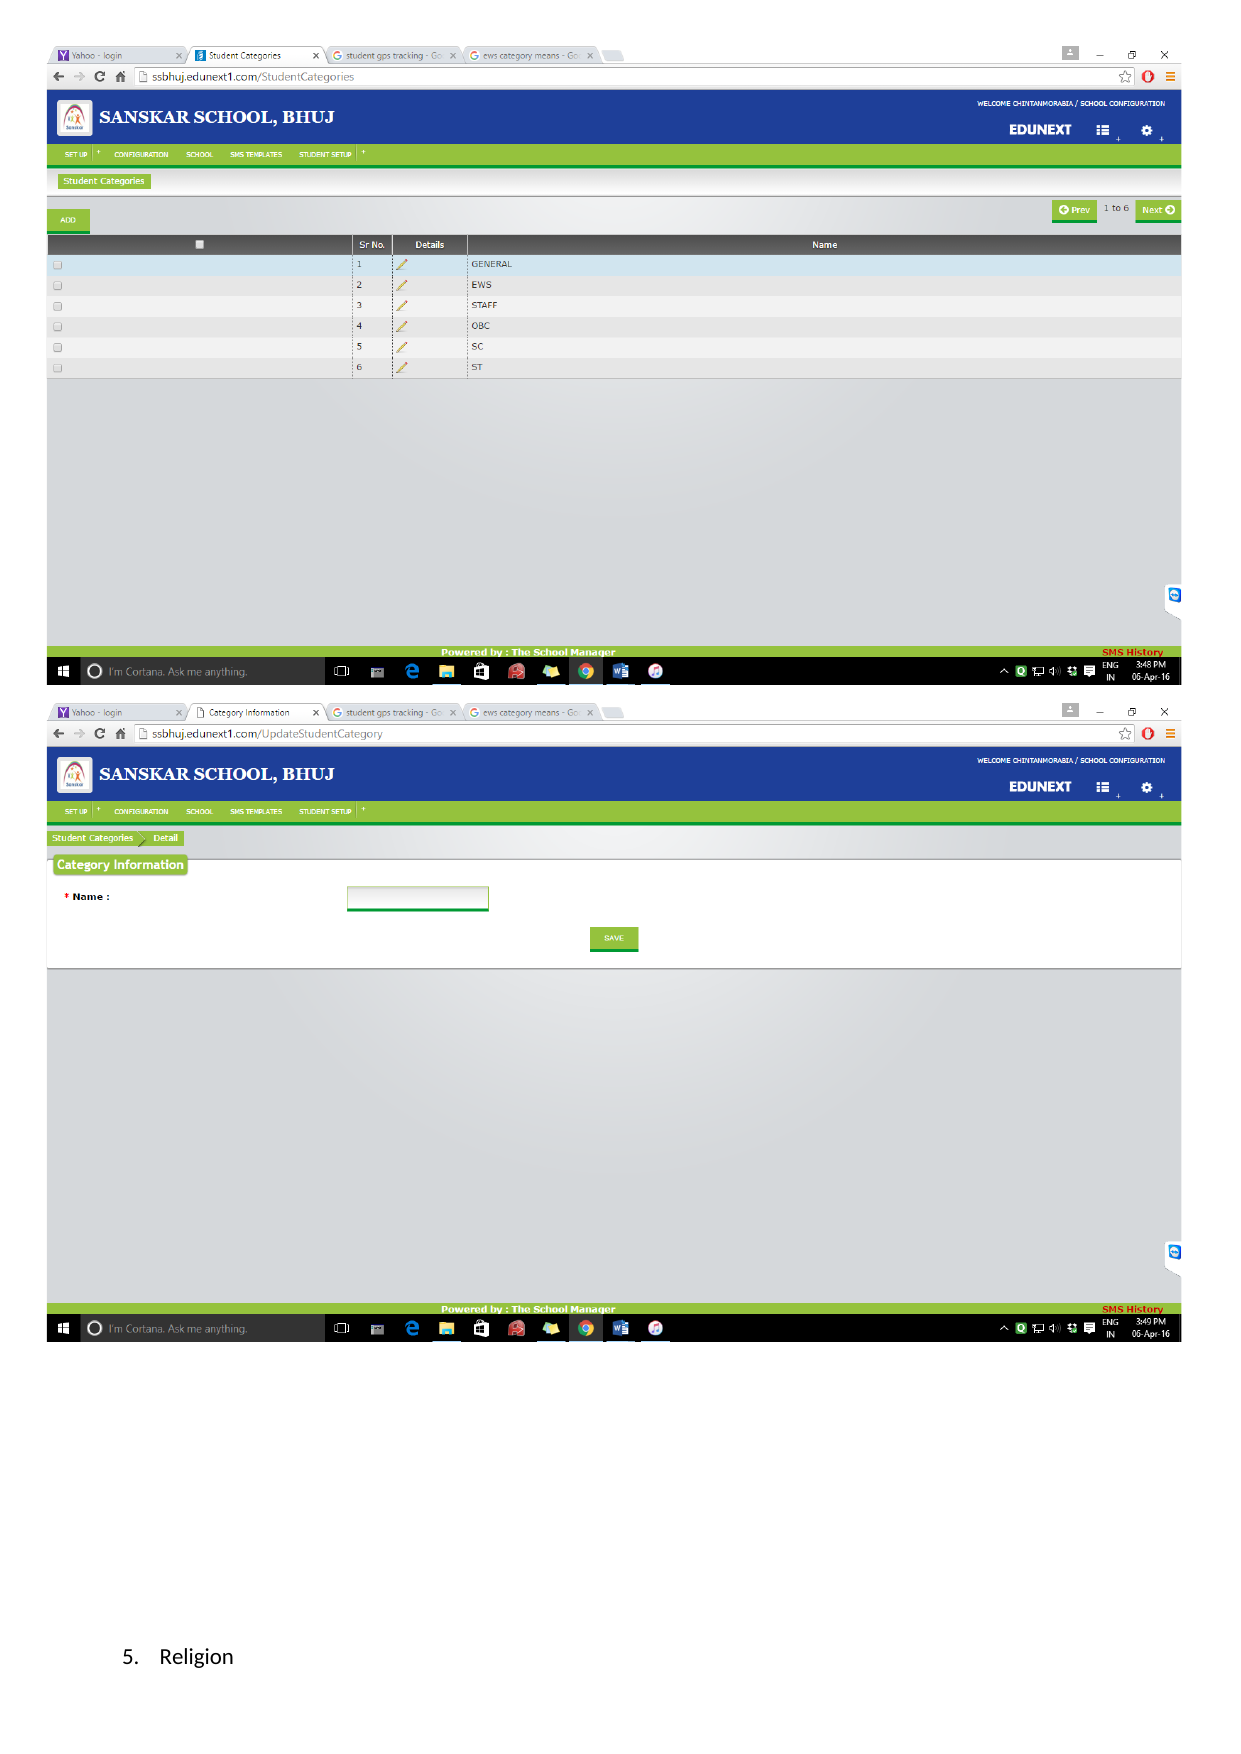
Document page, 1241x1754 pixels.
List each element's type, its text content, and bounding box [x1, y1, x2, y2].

picture [46, 46, 1182, 685]
picture [46, 703, 1182, 1342]
list Religion [122, 1642, 1181, 1670]
